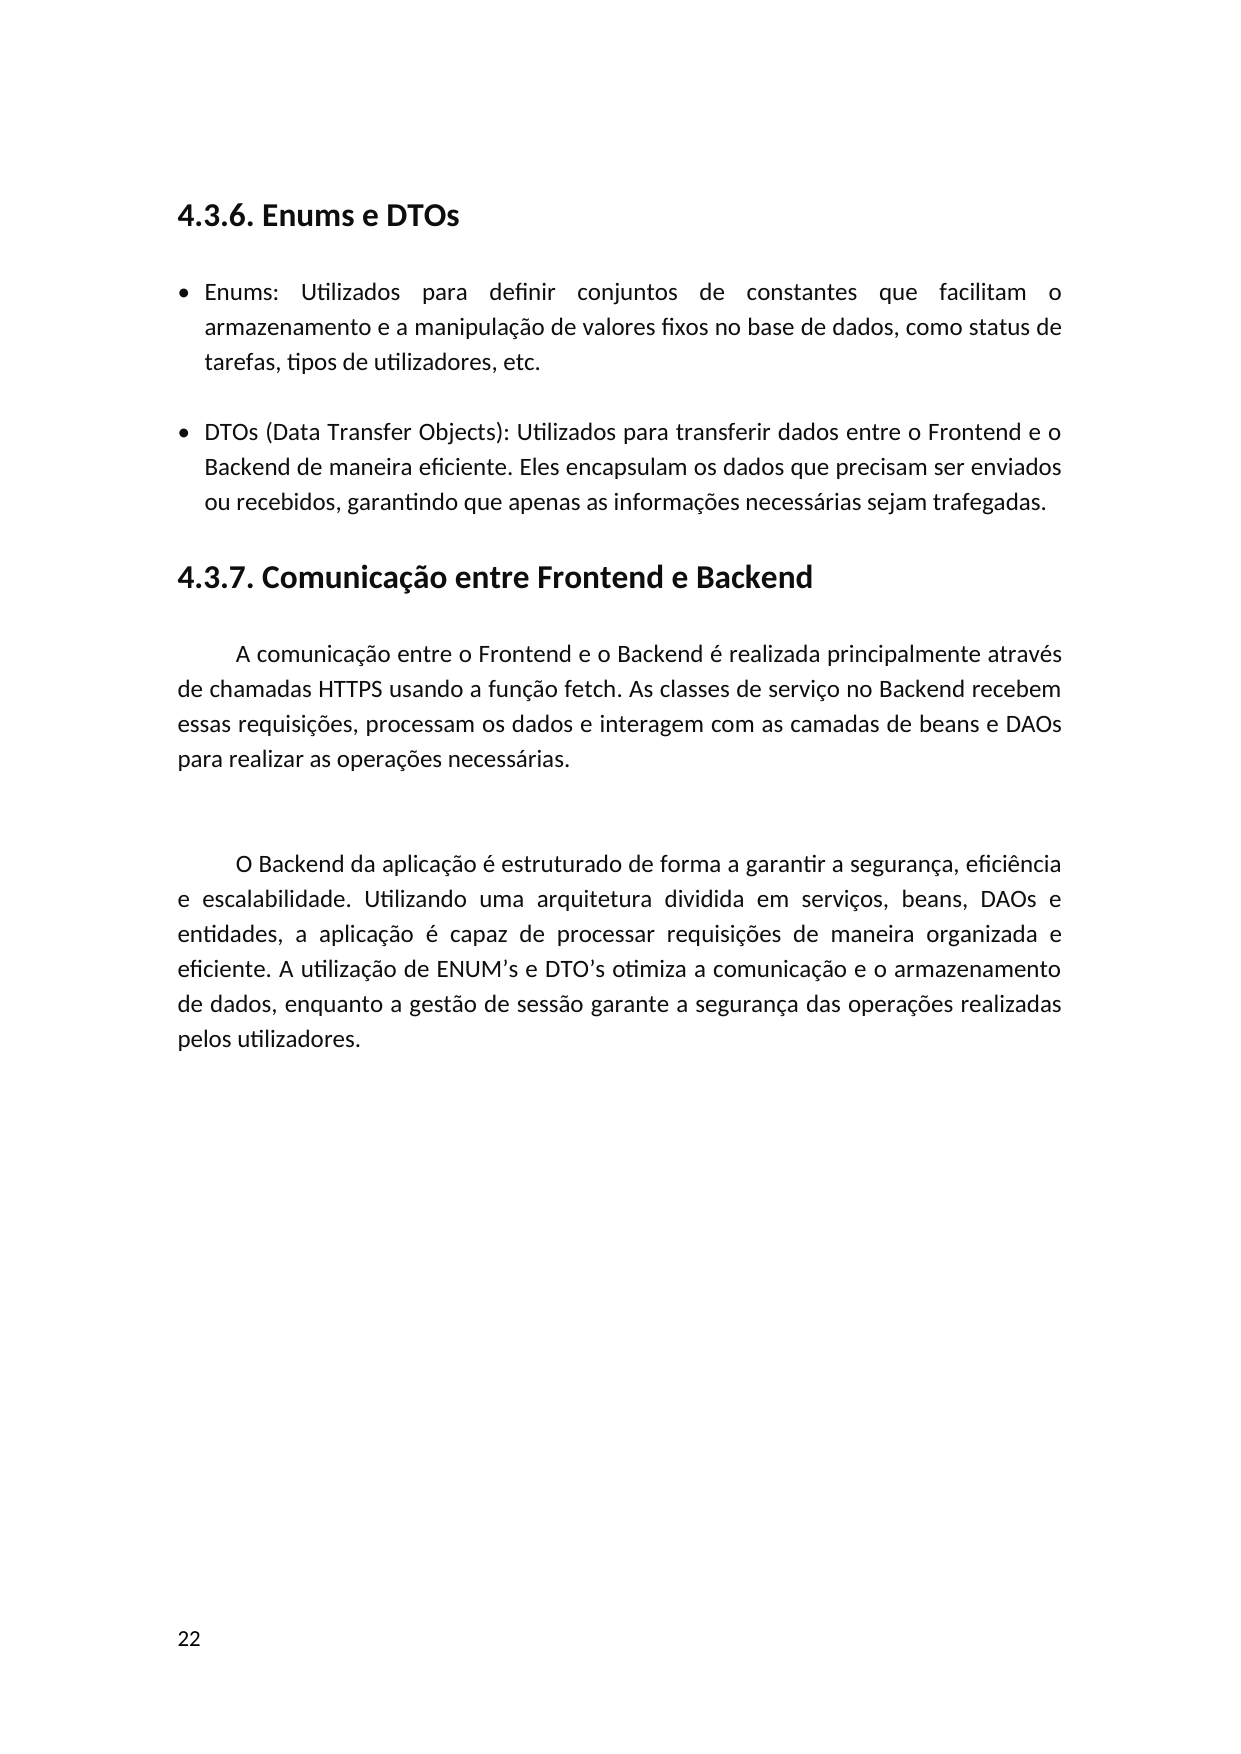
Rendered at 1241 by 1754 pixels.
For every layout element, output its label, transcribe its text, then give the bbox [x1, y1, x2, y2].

text • Enums: Utilizados para definir conjuntos de constantes que facilitam o armazenamento e a manipulação de valores fixos no base de dados, como status de tarefas, tipos de utilizadores, etc. [177, 276, 1063, 377]
text O Backend da aplicação é estruturado de forma a garantir a segurança, eficiência e escalabilidade. Utilizando uma arquitetura dividida em serviços, beans, DAOs e entidades, a aplicação é capaz de processar requisições de maneira organizada e eficiente. A utilização de ENUM’s e DTO’s otimiza a comunicação e o armazenamento de dados, enquanto a gestão de sessão garante a segurança das operações realizadas pelos utilizadores. [177, 848, 1063, 1053]
text 4.3.6. Enums e DTOs [177, 194, 1063, 235]
text • DTOs (Data Transfer Objects): Utilizados para transferir dados entre o Frontend e o Backend de maneira eficiente. Eles encapsulam os dados que precisam ser enviados ou recebidos, garantindo que apenas as informações necessárias sejam trafegadas. [177, 416, 1063, 517]
text 4.3.7. Comunicação entre Frontend e Backend [177, 556, 1063, 597]
text A comunicação entre o Frontend e o Backend é realizada principalmente através de chamadas HTTPS usando a função fetch. As classes de serviço no Backend recebem essas requisições, processam os dados e interagem com as camadas de beans e DAOs para realizar as operações necessárias. [177, 638, 1063, 773]
